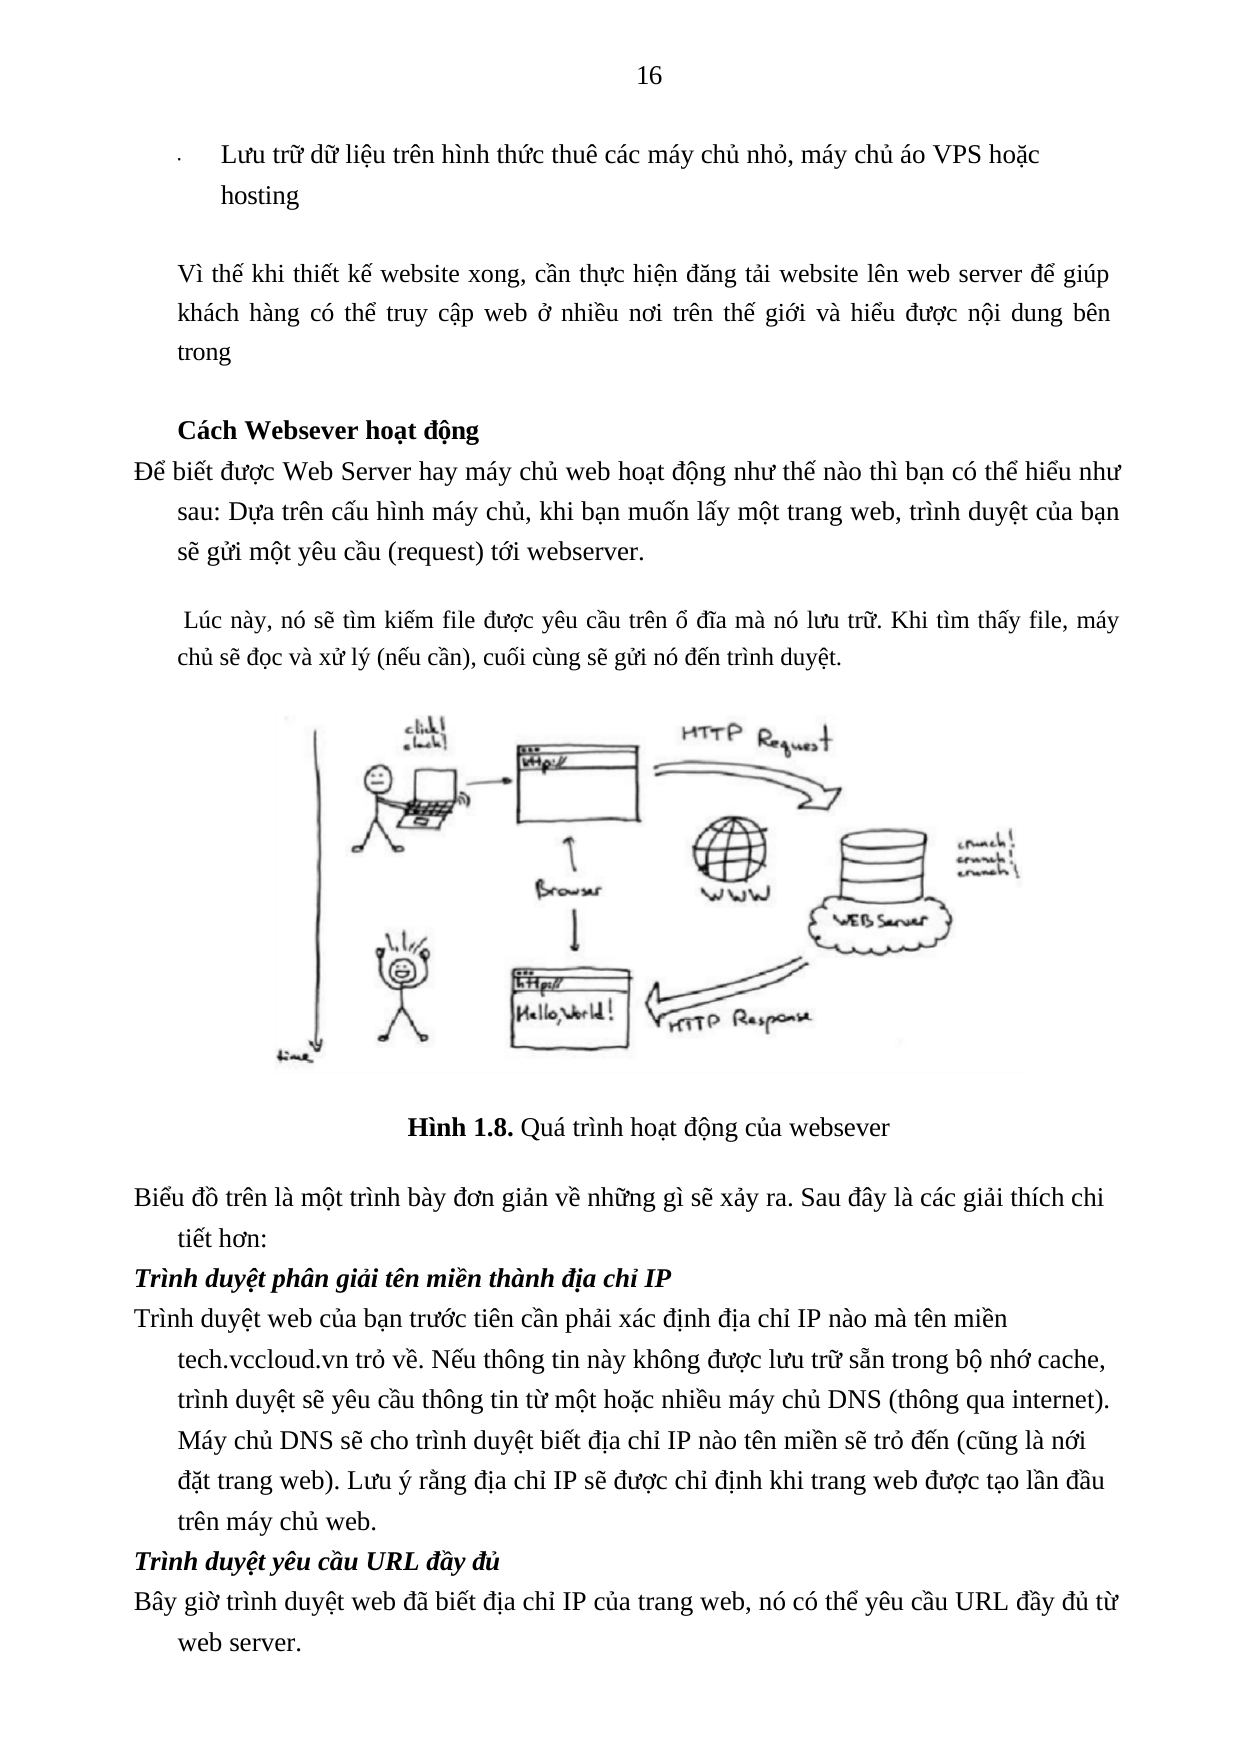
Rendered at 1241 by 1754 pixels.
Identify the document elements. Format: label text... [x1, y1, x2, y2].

text Để biết được Web Server hay máy chủ web hoạt động như thế nào thì bạn có thể hiểu như sau: Dựa trên cấu hình máy chủ, khi bạn muốn lấy một trang web, trình duyệt của bạn sẽ gửi một yêu cầu (request) tới webserver. [133, 455, 1122, 567]
text Biểu đồ trên là một trình bày đơn giản về những gì sẽ xảy ra. Sau đây là các giải thích chi tiết hơn: [133, 1181, 1118, 1253]
text Hình 1.8. Quá trình hoạt động của websever [407, 1112, 1211, 1143]
text Bây giờ trình duyệt web đã biết địa chỉ IP của trang web, nó có thể yêu cầu URL đầy đủ từ web server. [133, 1586, 1118, 1657]
text Lúc này, nó sẽ tìm kiếm file được yêu cầu trên ổ đĩa mà nó lưu trữ. Khi tìm thấy file, máy chủ sẽ đọc và xử lý (nếu cần), cuối cùng sẽ gửi nó đến trình duyệt. [177, 605, 1122, 671]
list Lưu trữ dữ liệu trên hình thức thuê các máy chủ nhỏ, máy chủ áo VPS hoặc hosting [177, 138, 1040, 210]
subtitle Cách Websever hoạt động [177, 414, 1211, 445]
text Trình duyệt web của bạn trước tiên cần phải xác định địa chỉ IP nào mà tên miền tech.vccloud.vn trỏ về. Nếu thông tin này không được lưu trữ sẵn trong bộ nhớ cache, trình duyệt sẽ yêu cầu thông tin từ một hoặc nhiều máy chủ DNS (thông qua internet). Máy chủ DNS sẽ cho trình duyệt biết địa chỉ IP nào tên miền sẽ trỏ đến (cũng là nới đặt trang web). Lưu ý rằng địa chỉ IP sẽ được chỉ định khi trang web được tạo lần đầu trên máy chủ web. [133, 1302, 1118, 1536]
text Vì thế khi thiết kế website xong, cần thực hiện đăng tải website lên web server để giúp khách hàng có thể truy cập web ở nhiều nơi trên thế giới và hiểu được nội dung bên trong [177, 258, 1111, 366]
subtitle Trình duyệt yêu cầu URL đầy đủ [133, 1545, 1211, 1576]
picture [274, 708, 1023, 1074]
subtitle Trình duyệt phân giải tên miền thành địa chỉ IP [133, 1262, 1211, 1293]
